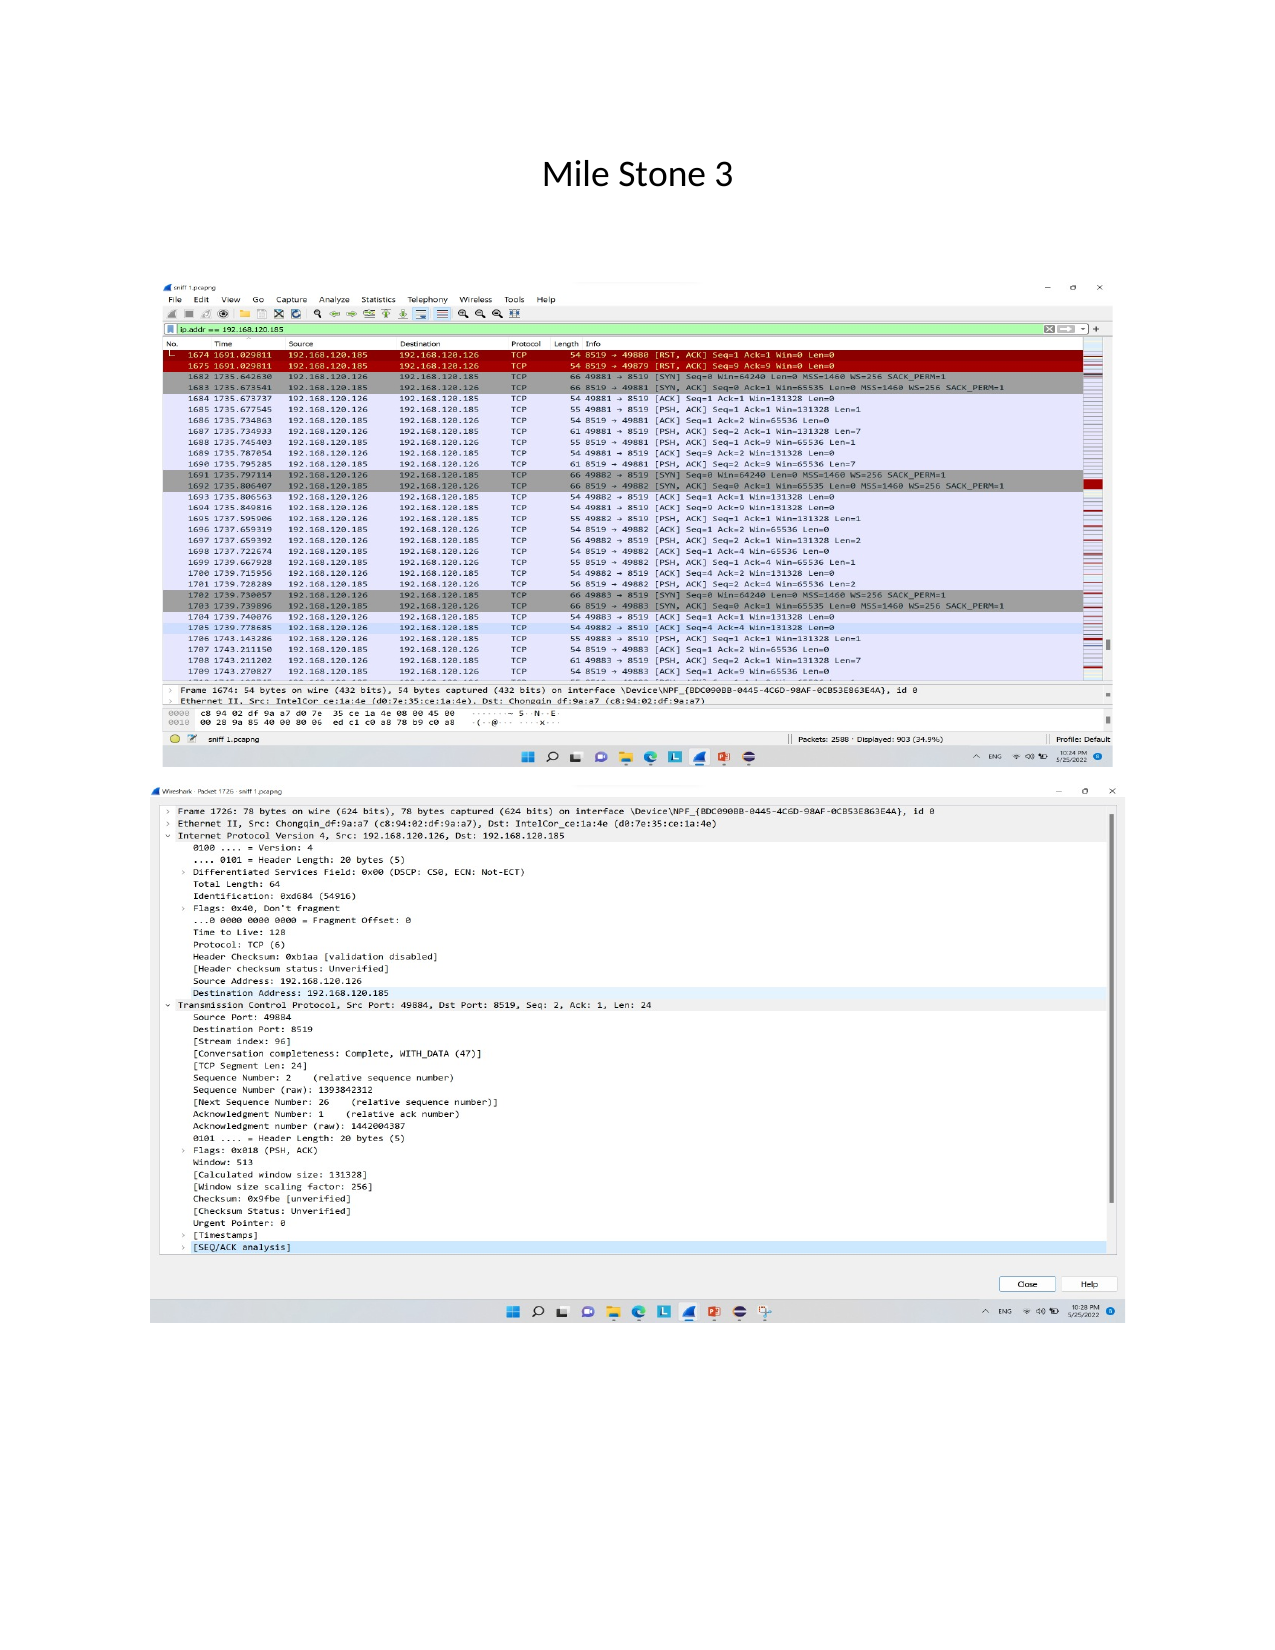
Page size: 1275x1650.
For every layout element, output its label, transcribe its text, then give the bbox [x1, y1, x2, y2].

picture [150, 785, 1125, 1323]
picture [162, 282, 1113, 767]
text Mile Stone 3 [150, 150, 1125, 196]
